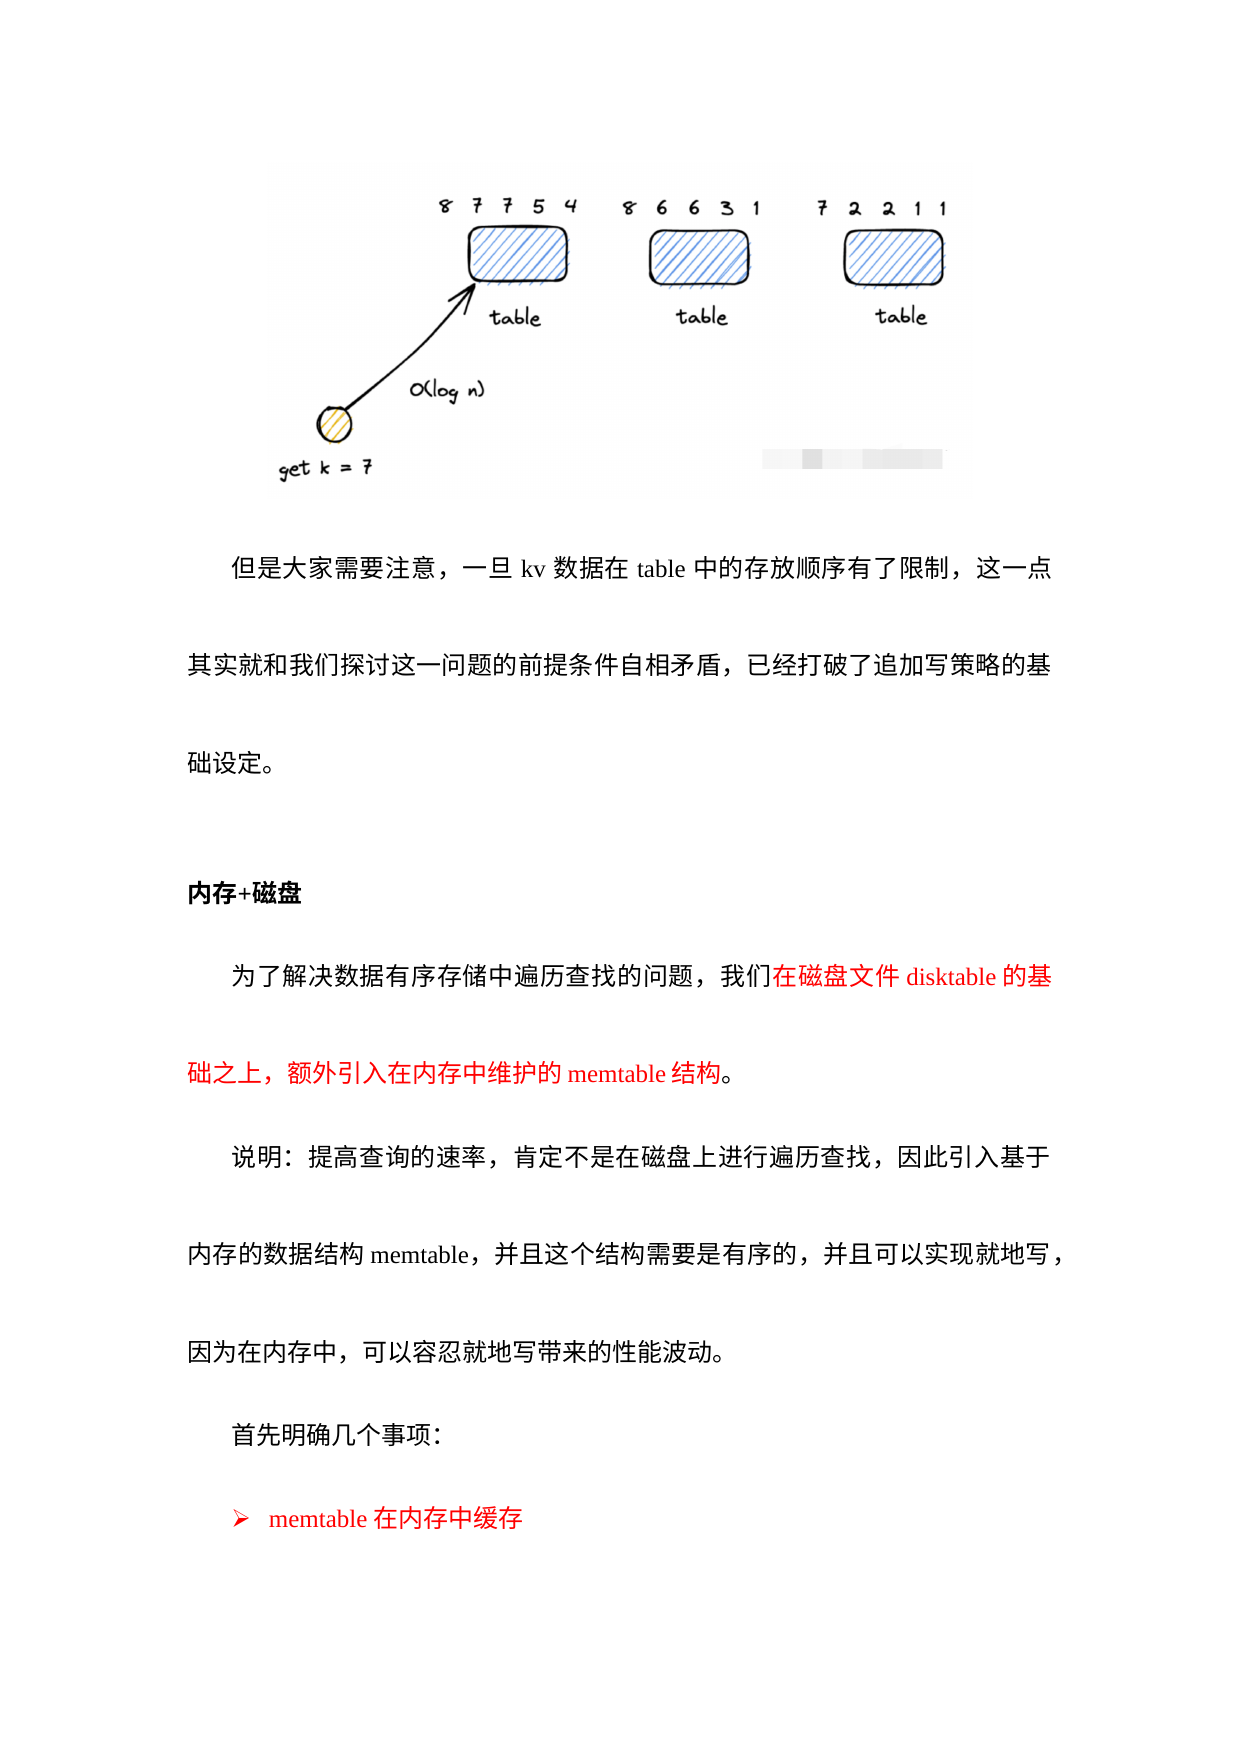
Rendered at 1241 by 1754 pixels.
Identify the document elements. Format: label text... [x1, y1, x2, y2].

text 为了解决数据有序存储中遍历查找的问题，我们在磁盘文件disktable的基础之上，额外引入在内存中维护的memtable结构。 [187, 942, 1053, 1104]
text 但是大家需要注意，一旦 kv 数据在 table 中的存放顺序有了限制，这一点其实就和我们探讨这一问题的前提条件自相矛盾，已经打破了追加写策略的基础设定。 [187, 534, 1053, 794]
list memtable 在内存中缓存 [231, 1484, 1053, 1549]
picture [266, 162, 974, 499]
subtitle 内存+磁盘 [187, 859, 1053, 924]
text 首先明确几个事项： [187, 1401, 1053, 1466]
text 说明：提高查询的速率，肯定不是在磁盘上进行遍历查找，因此引入基于内存的数据结构memtable，并且这个结构需要是有序的，并且可以实现就地写，因为在内存中，可以容忍就地写带来的性能波动。 [187, 1123, 1053, 1383]
